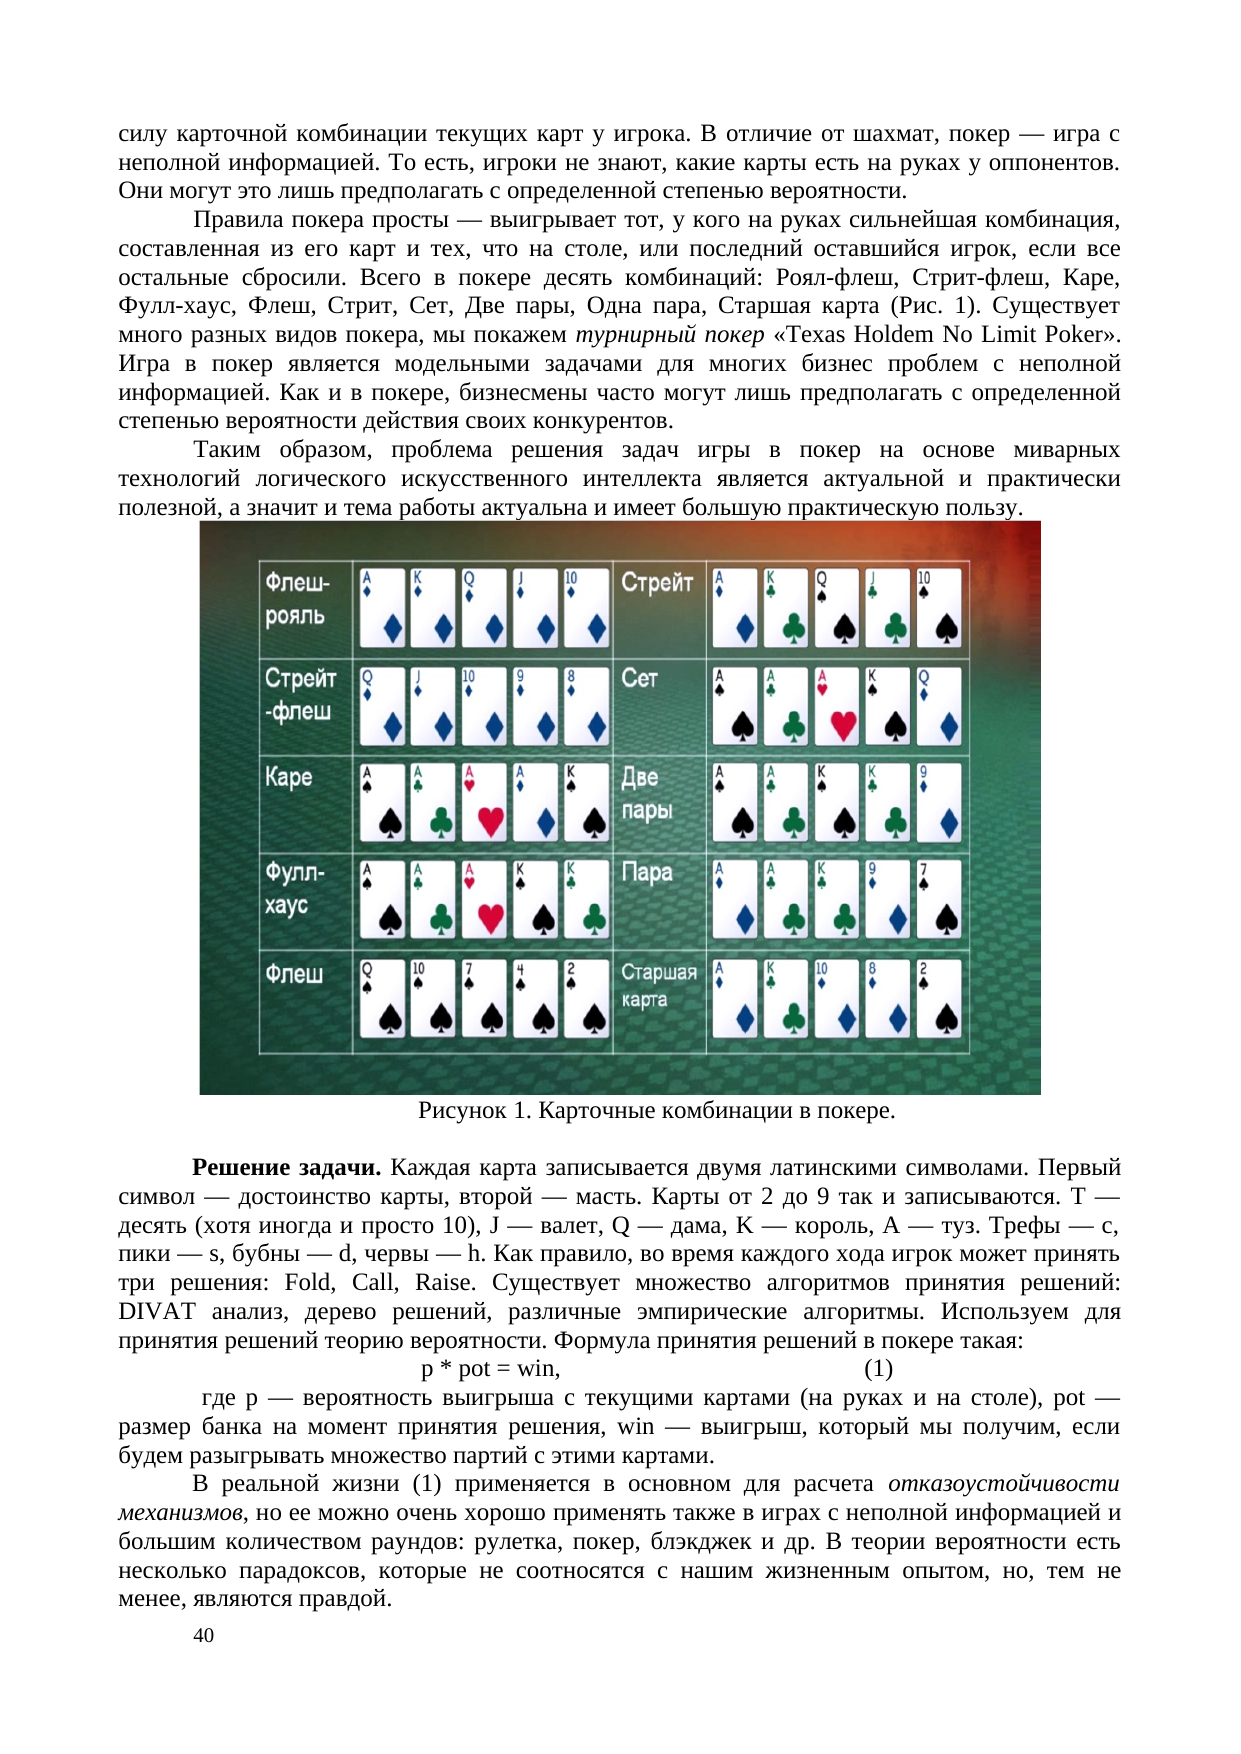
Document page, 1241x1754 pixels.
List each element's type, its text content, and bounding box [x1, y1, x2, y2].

text Решение задачи. Каждая карта записывается двумя латинскими символами. Первый символ — достоинство карты, второй — масть. Карты от 2 до 9 так и записываются. T — десять (хотя иногда и просто 10), J — валет, Q — дама, K — король, A — туз. Трефы — c, пики — s, бубны — d, червы — h. Как правило, во время каждого хода игрок может принять три решения: Fold, Call, Raise. Существует множество алгоритмов принятия решений: DIVAT анализ, дерево решений, различные эмпирические алгоритмы. Используем для принятия решений теорию вероятности. Формула принятия решений в покере такая: [118, 1152, 1122, 1353]
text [118, 118, 1122, 204]
text В реальной жизни (1) применяется в основном для расчета отказоустойчивости механизмов, но ее можно очень хорошо применять также в играх с неполной информацией и большим количеством раундов: рулетка, покер, блэкджек и др. В теории вероятности есть несколько парадоксов, которые не соотносятся с нашим жизненным опытом, но, тем не менее, являются правдой. [118, 1468, 1122, 1612]
picture [199, 520, 1041, 1095]
text Рисунок 1. Карточные комбинации в покере. [118, 1095, 1122, 1123]
text где p — вероятность выигрыша с текущими картами (на руках и на столе), pot — размер банка на момент принятия решения, win — выигрыш, который мы получим, если будем разыгрывать множество партий с этими картами. [118, 1382, 1122, 1468]
text Правила покера просты — выигрывает тот, у кого на руках сильнейшая комбинация, составленная из его карт и тех, что на столе, или последний оставшийся игрок, если все остальные сбросили. Всего в покере десять комбинаций: Роял-флеш, Стрит-флеш, Каре, Фулл-хаус, Флеш, Стрит, Сет, Две пары, Одна пара, Старшая карта (Рис. 1). Существует много разных видов покера, мы покажем турнирный покер «Texas Holdem No Limit Poker». Игра в покер является модельными задачами для многих бизнес проблем с неполной информацией. Как и в покере, бизнесмены часто могут лишь предполагать с определенной степенью вероятности действия своих конкурентов. [118, 204, 1122, 434]
text Таким образом, проблема решения задач игры в покер на основе миварных технологий логического искусственного интеллекта является актуальной и практически полезной, а значит и тема работы актуальна и имеет большую практическую пользу. [118, 434, 1122, 521]
text p * pot = win, (1) [118, 1353, 1122, 1382]
